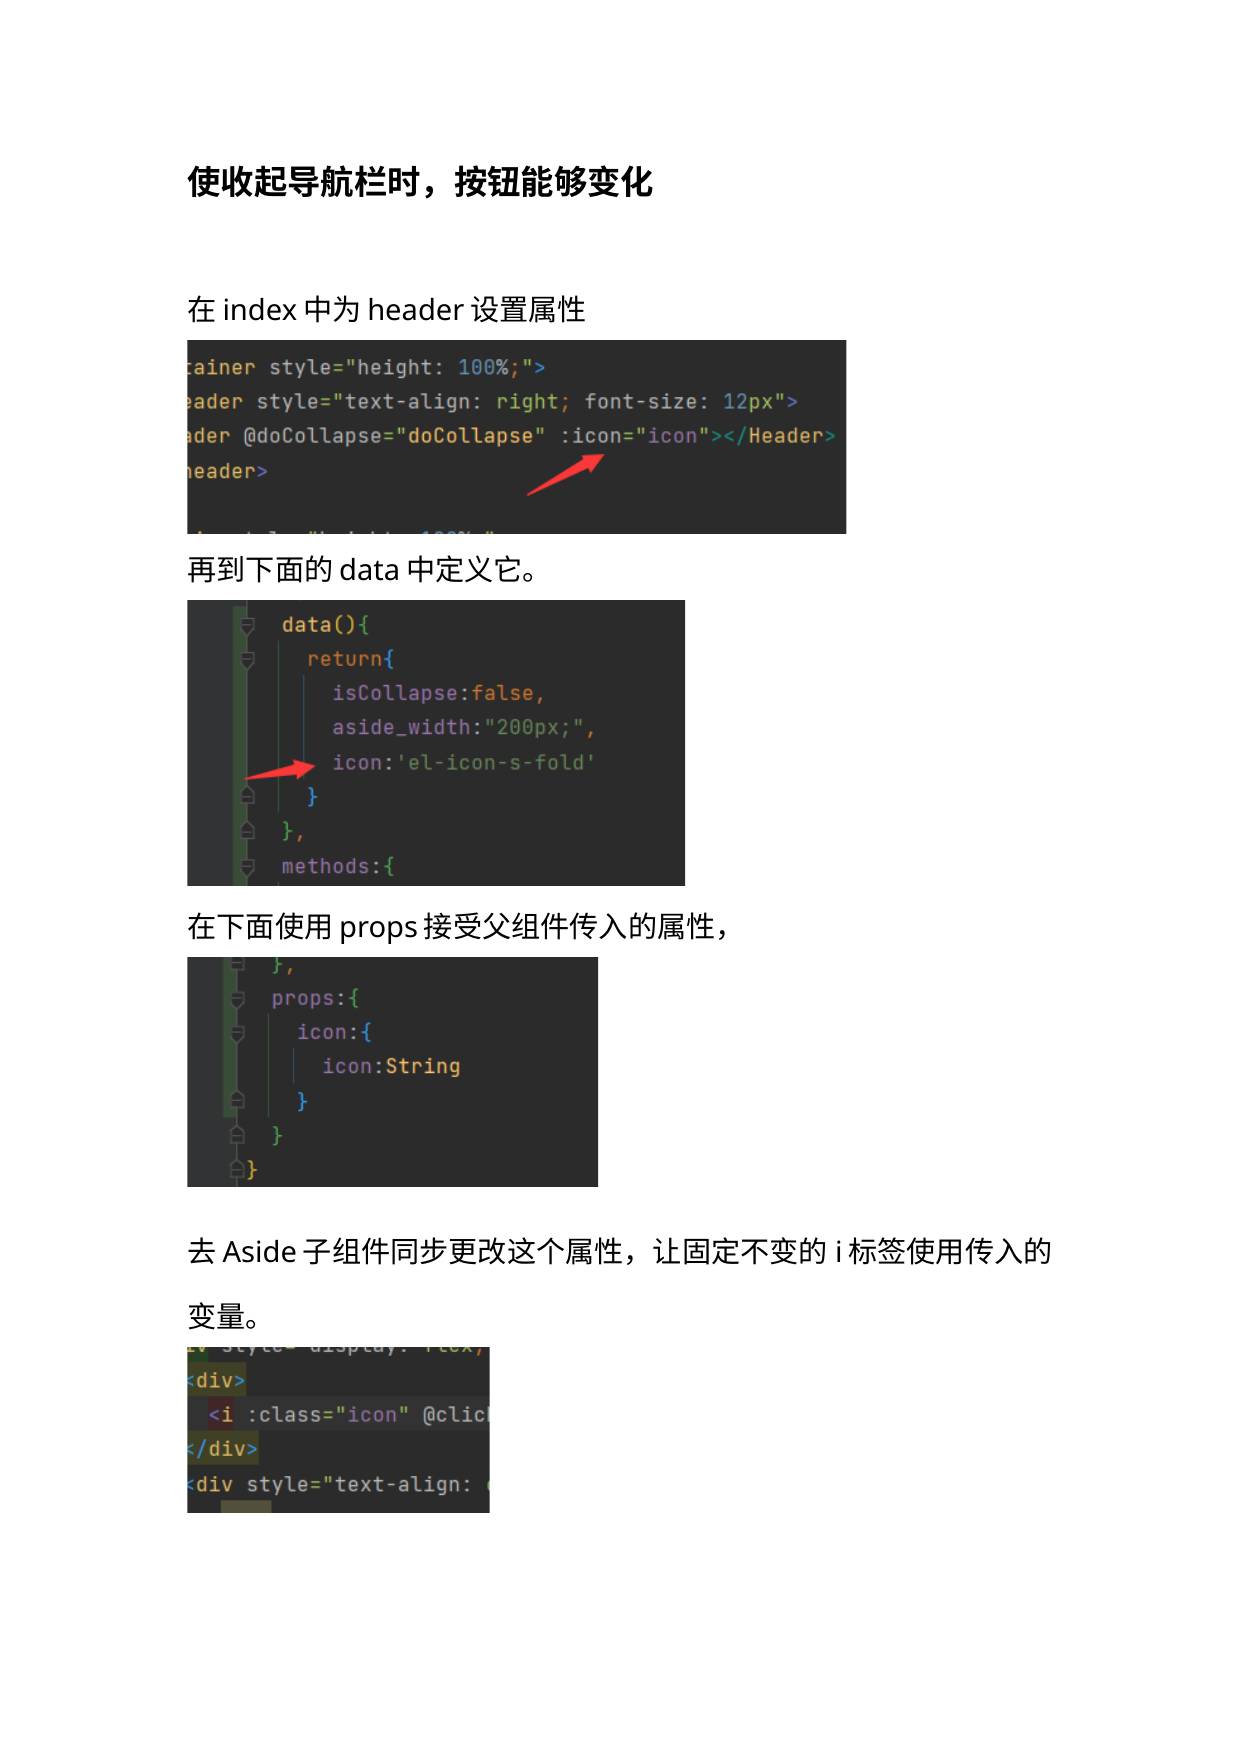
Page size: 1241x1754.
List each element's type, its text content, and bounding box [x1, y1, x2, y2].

picture [187, 340, 847, 534]
picture [187, 957, 599, 1187]
text 去Aside子组件同步更改这个属性，让固定不变的i标签使用传入的变量。 [187, 1217, 1053, 1347]
picture [187, 600, 686, 886]
text 再到下面的data中定义它。 [187, 535, 1053, 600]
text 在下面使用props接受父组件传入的属性， [187, 892, 1053, 957]
picture [187, 1347, 490, 1513]
text 在index中为header设置属性 [187, 275, 1053, 340]
subtitle 使收起导航栏时，按钮能够变化 [187, 148, 1053, 213]
